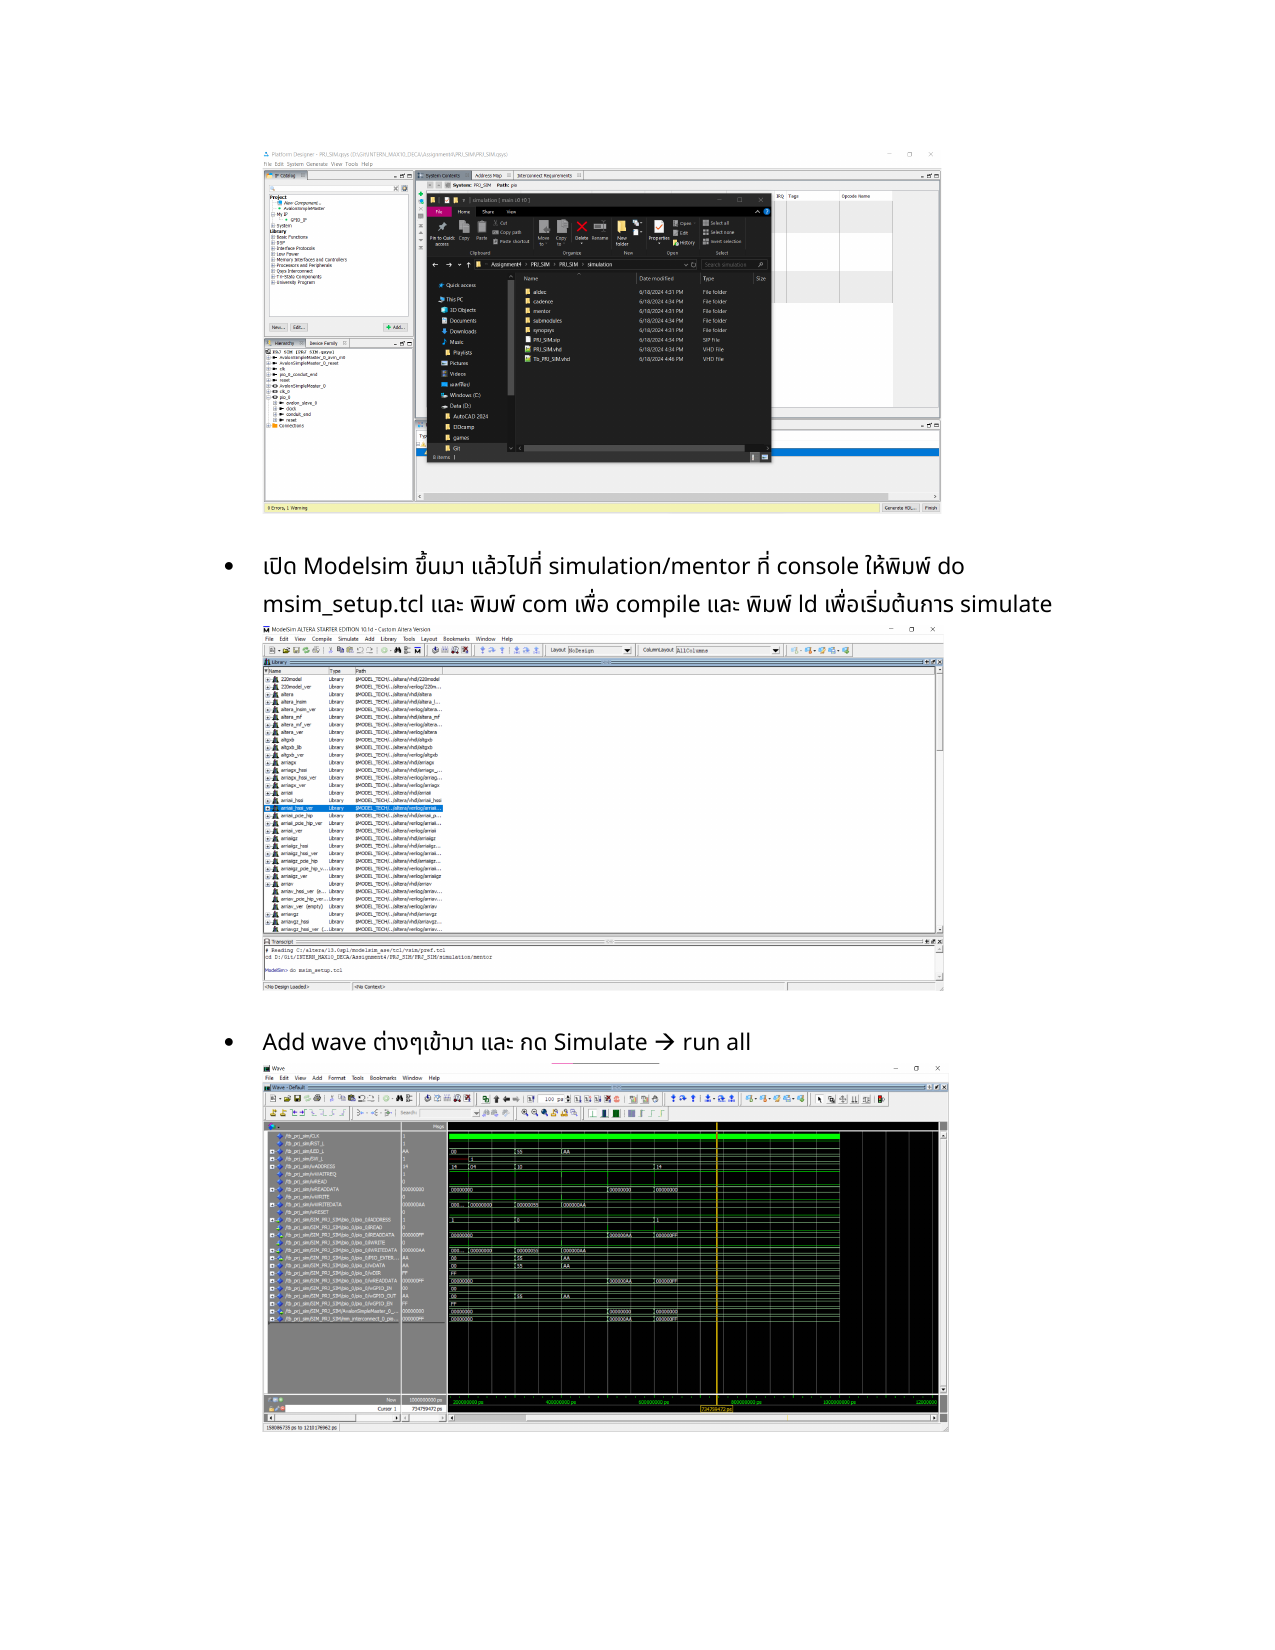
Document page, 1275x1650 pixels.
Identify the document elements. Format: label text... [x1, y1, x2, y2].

picture [262, 625, 944, 991]
picture [262, 150, 942, 514]
picture [262, 1063, 949, 1432]
list เปิด Modelsim ขึ้นมา แล้วไปที่ simulation/mentor ที่ console ให้พิมพ์ do msim_setup.tcl และ พิมพ์ com เพื่อ compile และ พิมพ์ ld เพื่อเริ่มต้นการ simulate [225, 550, 1125, 622]
list Add wave ต่างๆเข้ามา และ กด Simulate run all [225, 1026, 1125, 1061]
